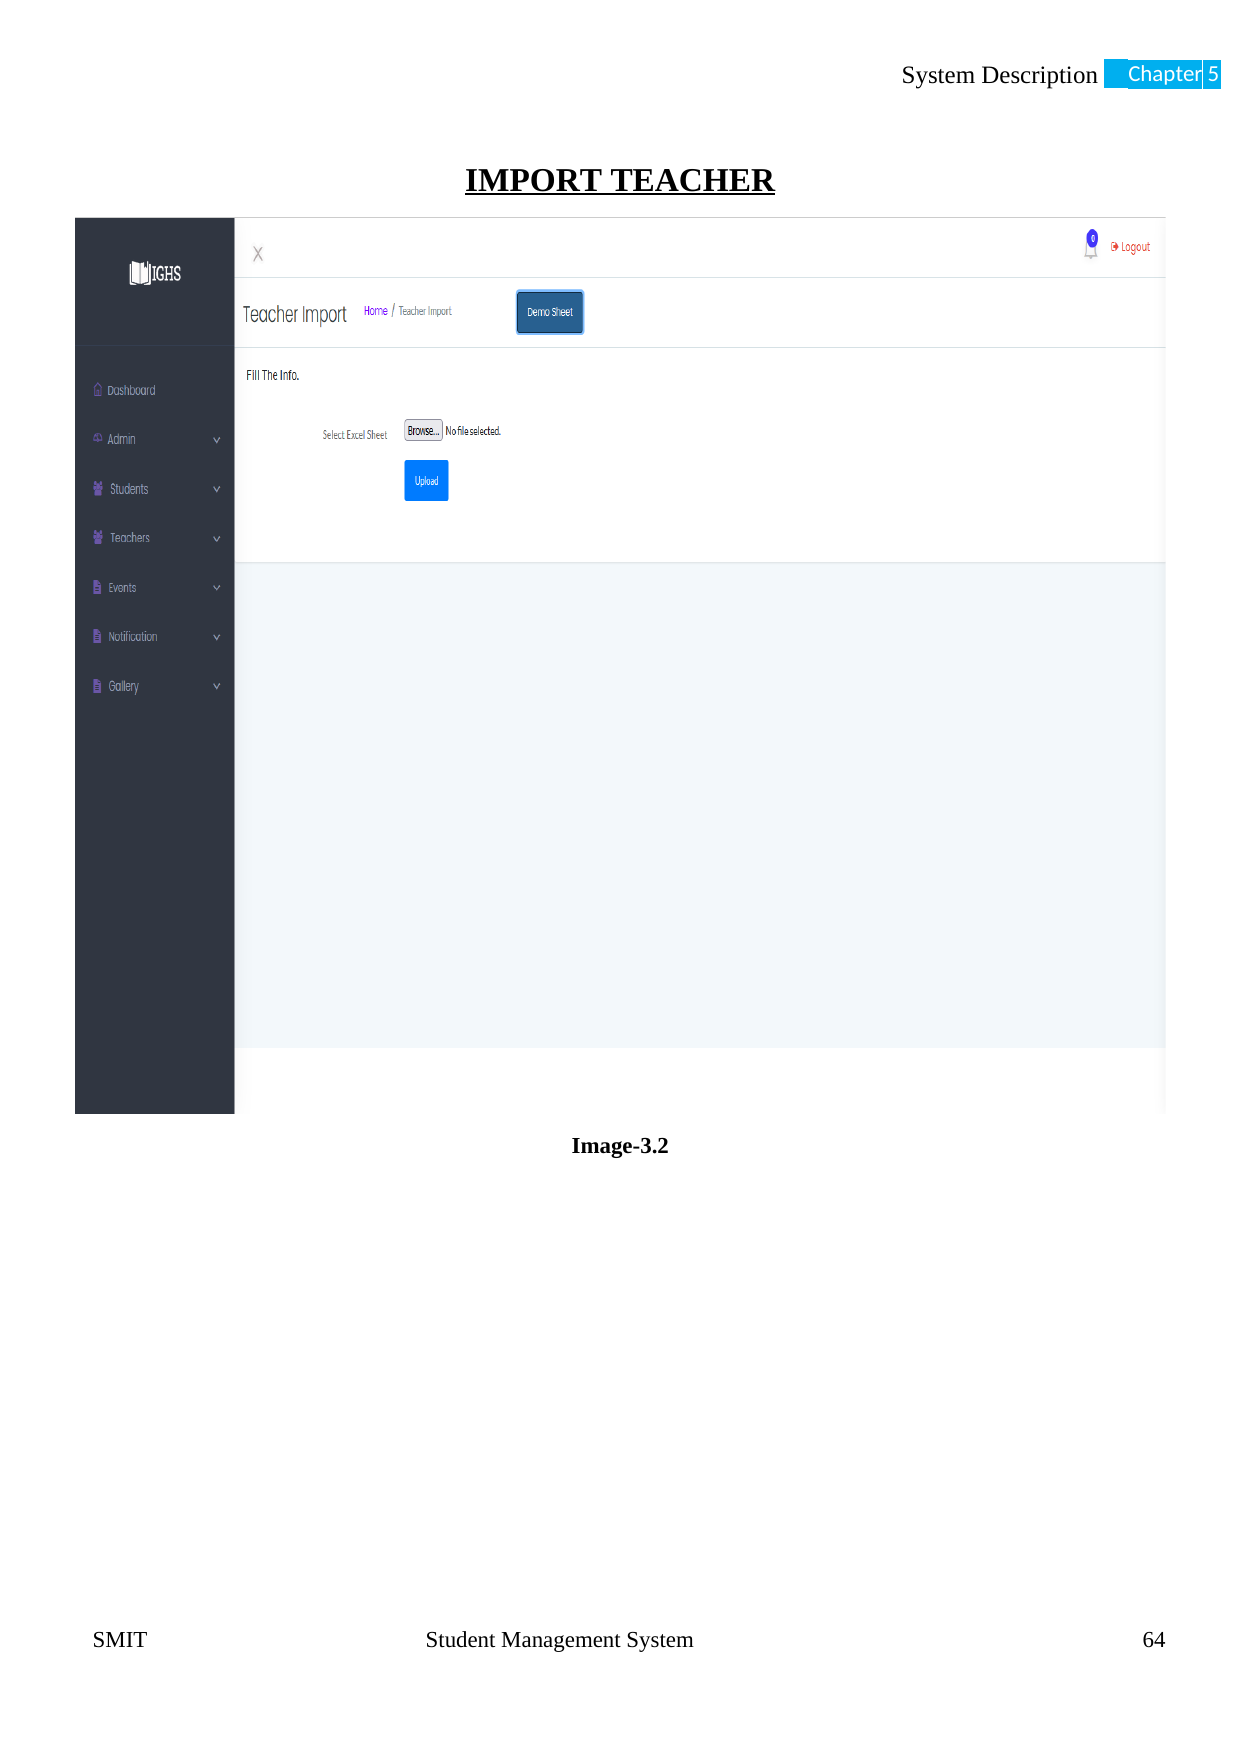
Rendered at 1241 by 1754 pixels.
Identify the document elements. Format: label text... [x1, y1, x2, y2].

picture [75, 217, 1166, 1114]
text Image-3.2 [75, 1132, 1165, 1159]
text IMPORT TEACHER [75, 160, 1165, 198]
